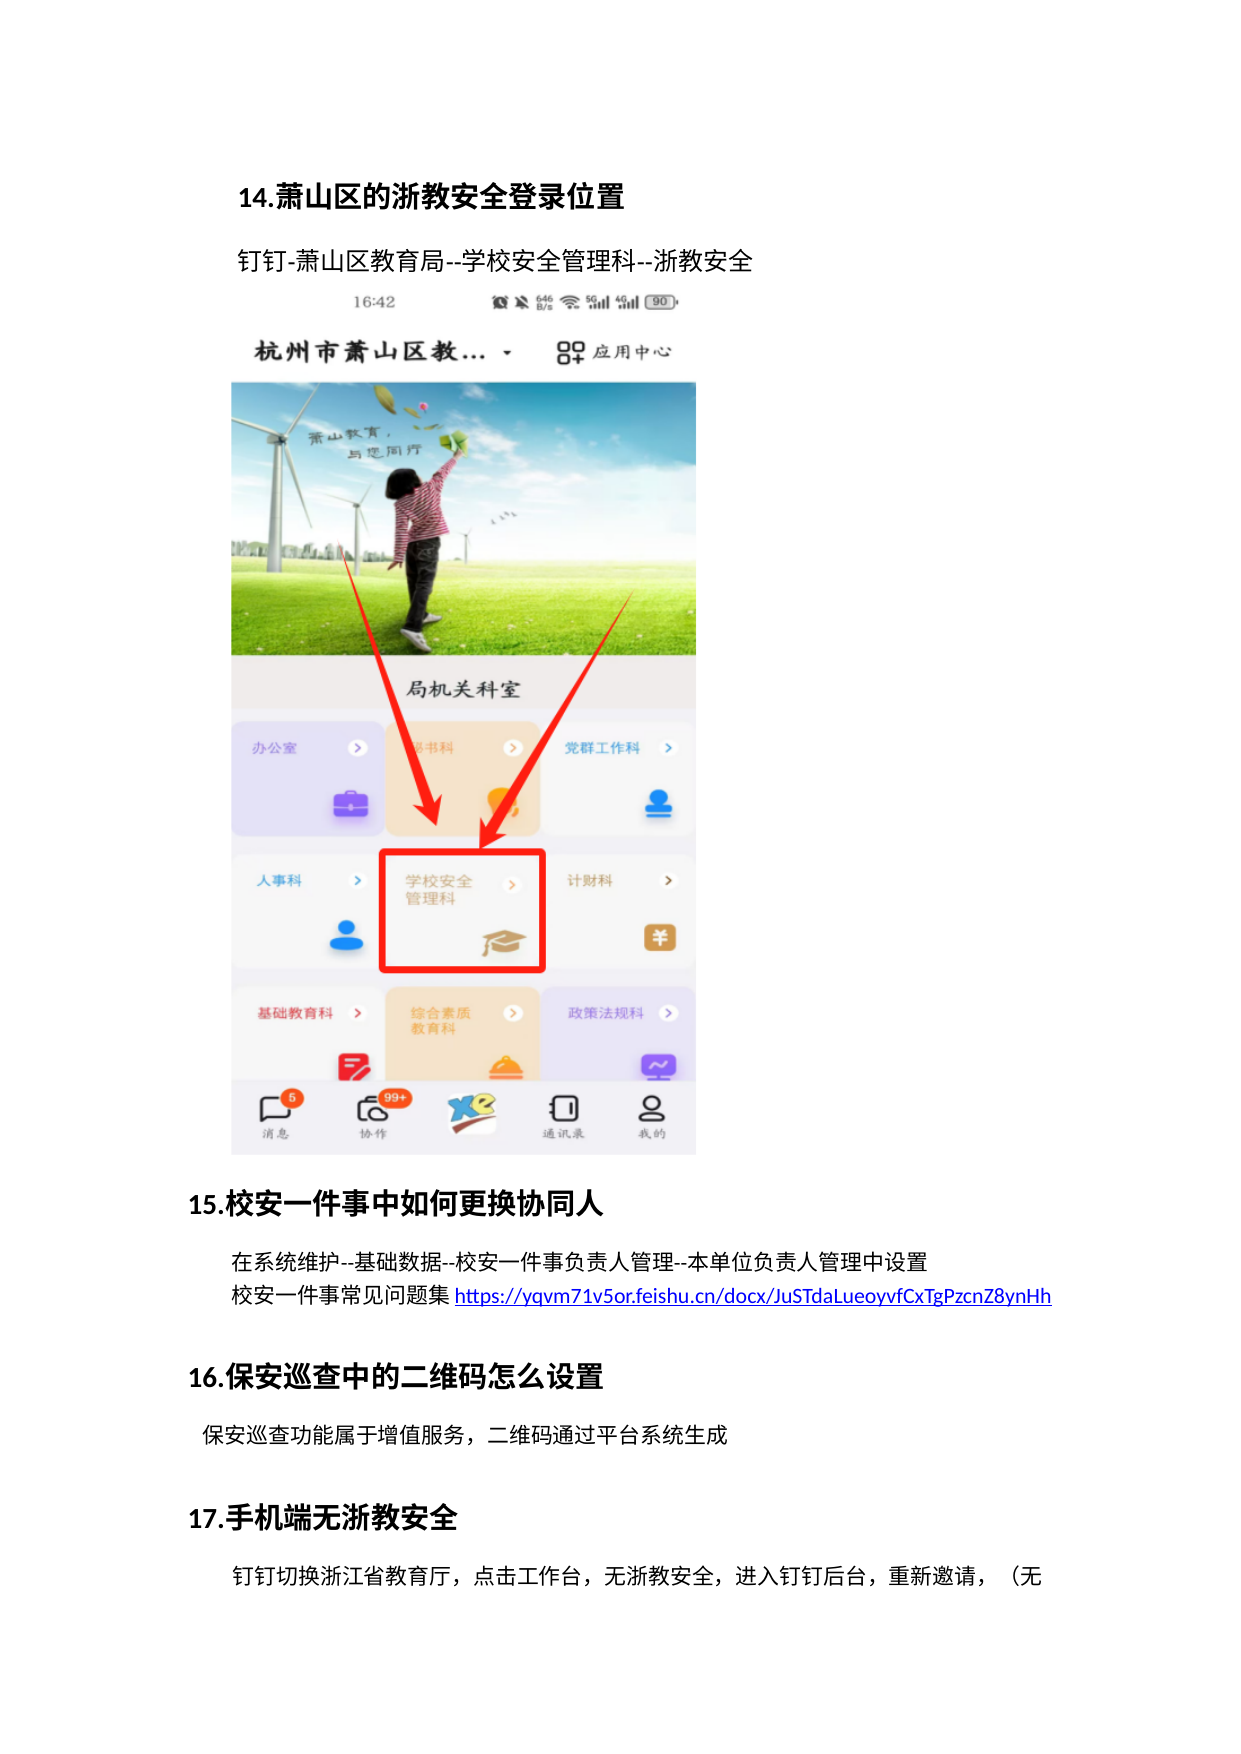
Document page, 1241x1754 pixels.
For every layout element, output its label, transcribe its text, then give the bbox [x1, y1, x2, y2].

list 校安一件事常见问题集https://yqvm71v5or.feishu.cn/docx/JuSTdaLueoyvfCxTgPzcnZ8ynHh [187, 1277, 1053, 1310]
list 保安巡查功能属于增值服务，二维码通过平台系统生成 [187, 1418, 1053, 1451]
picture [231, 292, 713, 1169]
list 采用清理缓存方式处理：钉钉--我的--设置及隐私--通用--一键清理 14.萧山区的浙教安全登录位置 [187, 162, 1053, 227]
list 钉钉-萧山区教育局--学校安全管理科--浙教安全 [187, 227, 1053, 292]
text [187, 1558, 1053, 1591]
subtitle 17.手机端无浙教安全 [187, 1483, 1053, 1548]
list 在系统维护--基础数据--校安一件事负责人管理--本单位负责人管理中设置 [187, 1245, 1053, 1277]
subtitle 16.保安巡查中的二维码怎么设置 [187, 1342, 1053, 1407]
subtitle 15.校安一件事中如何更换协同人 [187, 1169, 1053, 1234]
